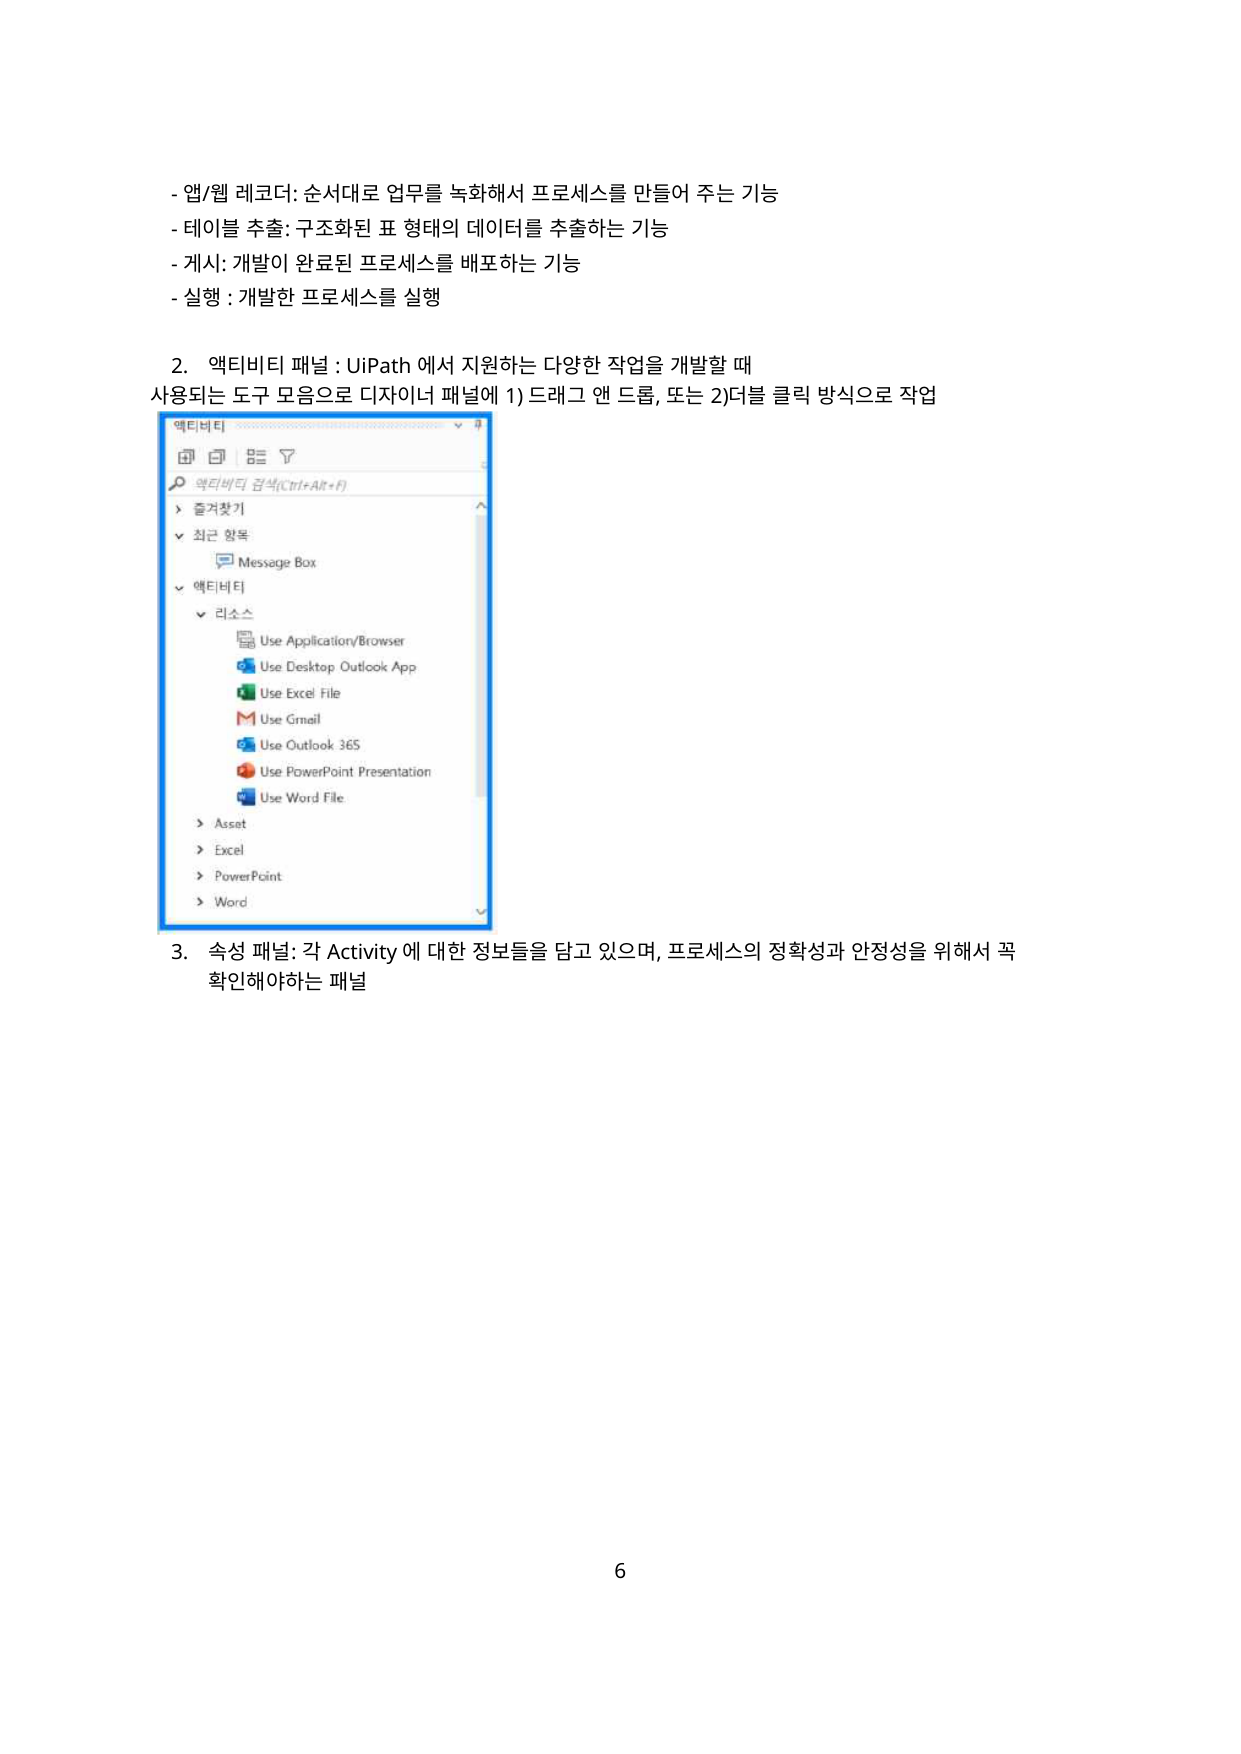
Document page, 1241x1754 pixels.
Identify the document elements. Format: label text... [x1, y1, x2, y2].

picture [150, 409, 499, 936]
list 속성 패널: 각 Activity 에 대한 정보들을 담고 있으며, 프로세스의 정확성과 안정성을 위해서 꼭 확인해야하는 패널 [171, 935, 1090, 996]
text - 실행 : 개발한 프로세스를 실행 [150, 282, 1090, 312]
list 액티비티 패널 : UiPath 에서 지원하는 다양한 작업을 개발할 때 [171, 349, 1090, 379]
text - 앱/웹 레코더: 순서대로 업무를 녹화해서 프로세스를 만들어 주는 기능 [150, 177, 1090, 207]
text - 게시: 개발이 완료된 프로세스를 배포하는 기능 [150, 247, 1090, 277]
text - 테이블 추출: 구조화된 표 형태의 데이터를 추출하는 기능 [150, 212, 1090, 242]
text 사용되는 도구 모음으로 디자이너 패널에 1) 드래그 앤 드롭, 또는 2)더블 클릭 방식으로 작업 [150, 379, 1090, 409]
